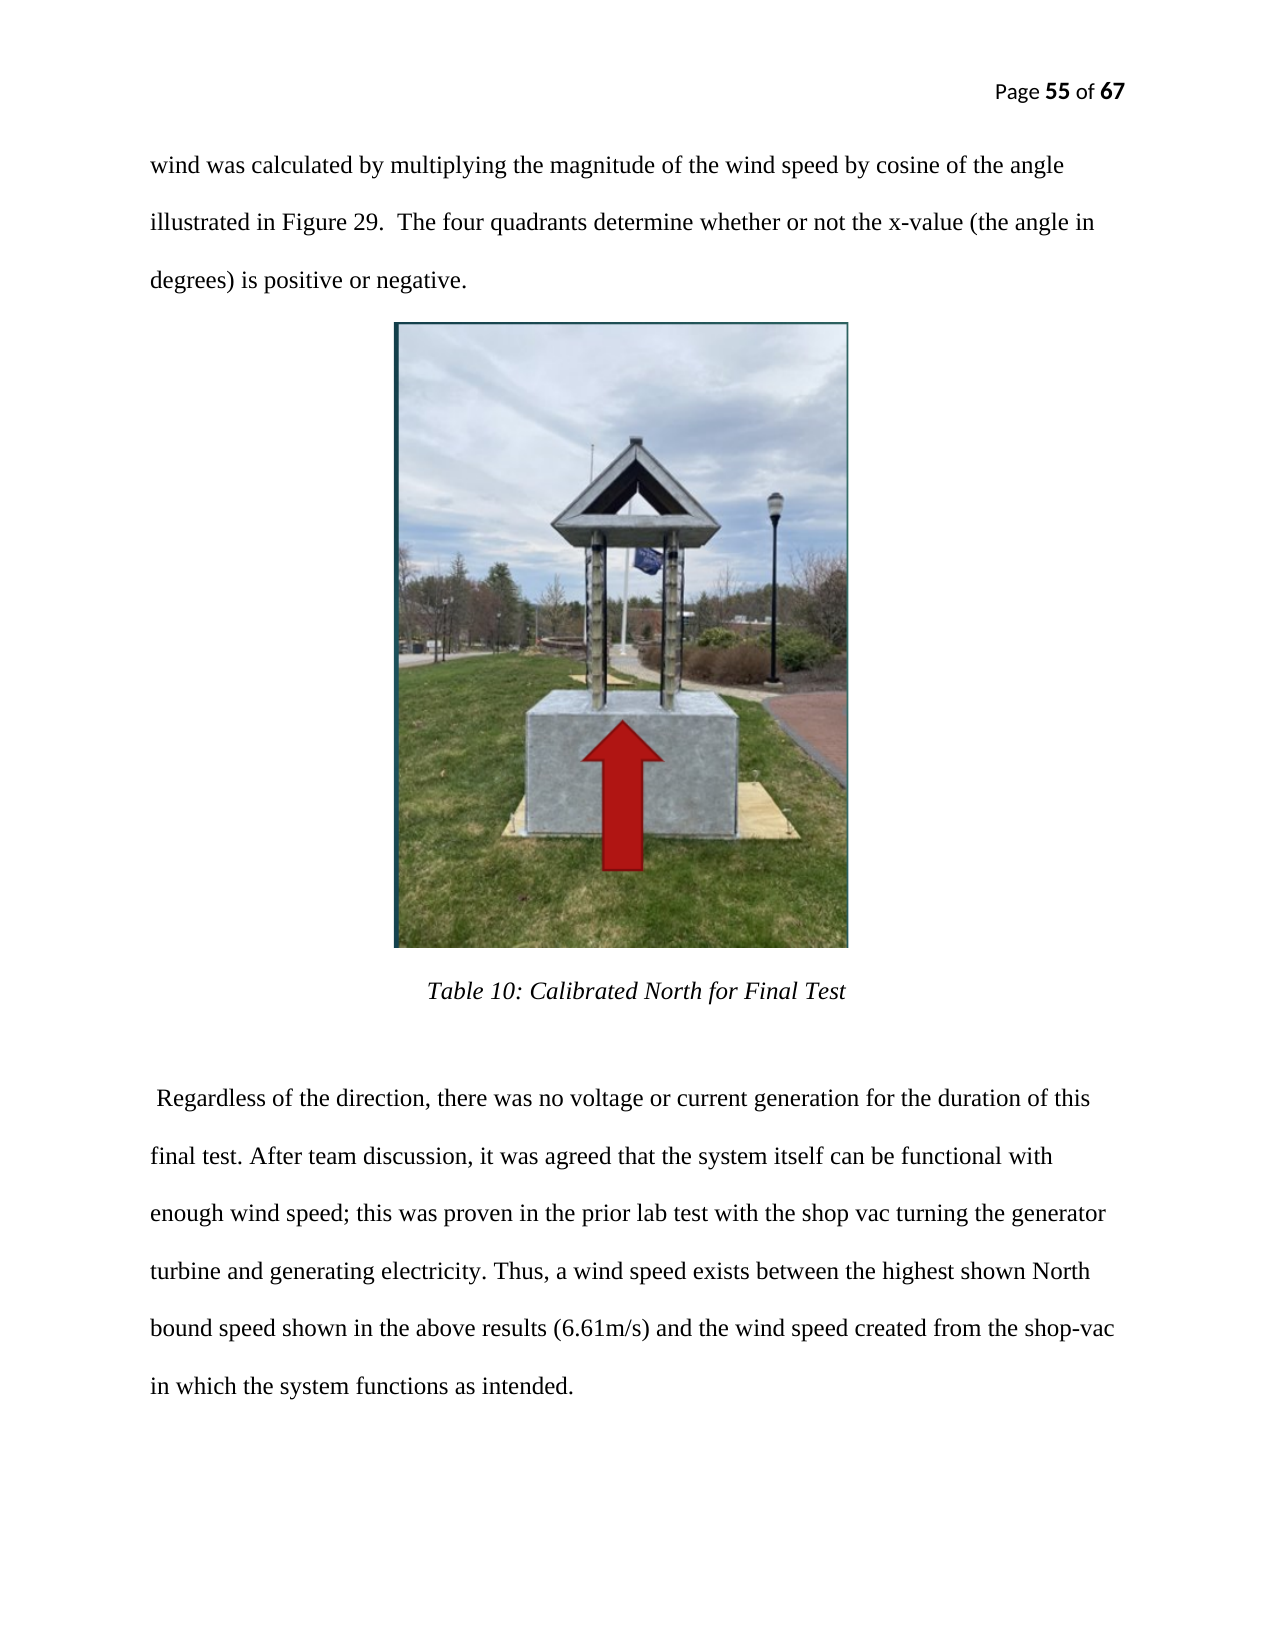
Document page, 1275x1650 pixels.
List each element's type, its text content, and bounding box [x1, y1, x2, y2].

text Regardless of the direction, there was no voltage or current generation for the duration of this final test. After team discussion, it was agreed that the system itself can be functional with enough wind speed; this was proven in the prior lab test with the shop vac turning the generator turbine and generating electricity. Thus, a wind speed exists between the highest shown North bound speed shown in the above results (6.61m/s) and the wind speed created from the shop-vac in which the system functions as intended. [150, 1083, 1125, 1399]
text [150, 150, 1125, 294]
text Table 10: Calibrated North for Final Test [150, 976, 1125, 1005]
picture [393, 322, 849, 948]
